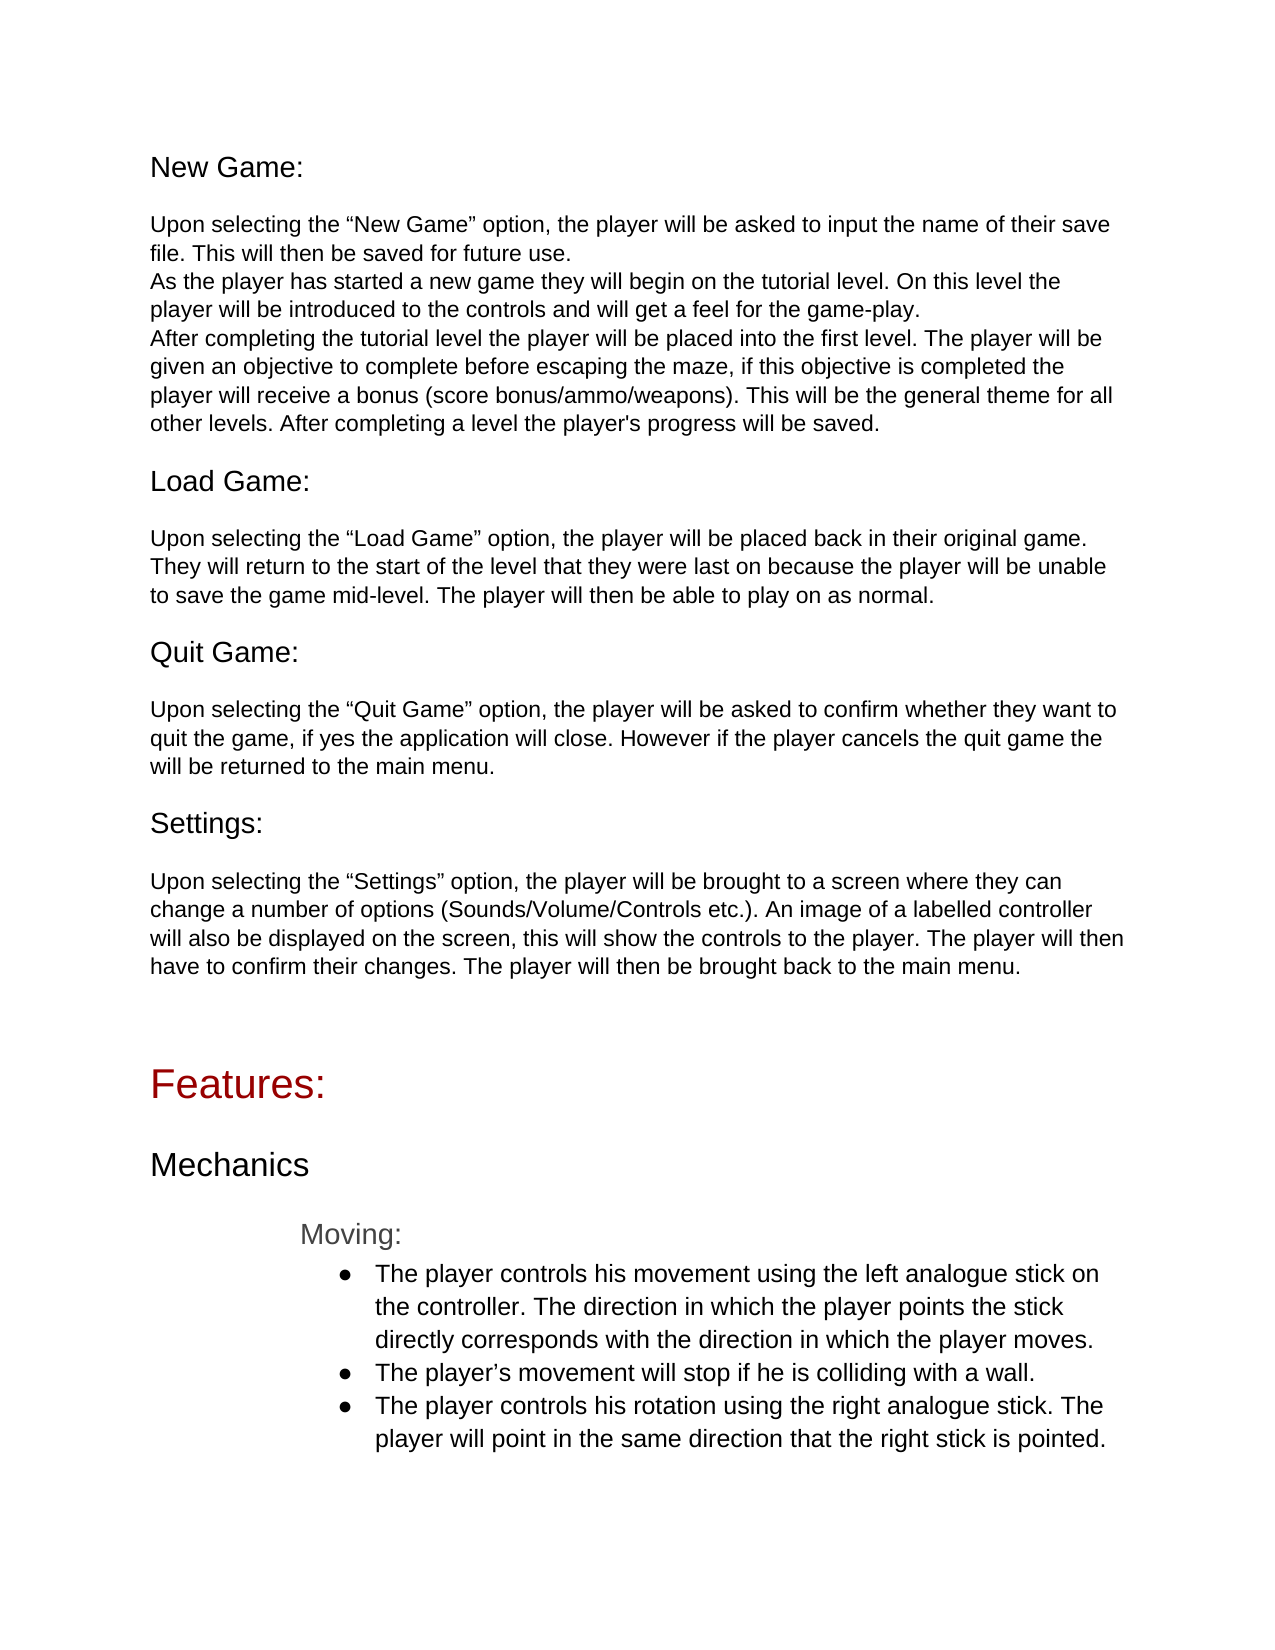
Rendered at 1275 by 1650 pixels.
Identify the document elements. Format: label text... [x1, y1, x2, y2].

list The player controls his rotation using the right analogue stick. The player will point in the same direction that the right stick is pointed. [337, 1391, 1125, 1452]
text Upon selecting the “New Game” option, the player will be asked to input the name of their save file. This will then be saved for future use. As the player has started a new game they will begin on the tutorial level. On this level the player will be introduced to the controls and will get a feel for the game-play. After completing the tutorial level the player will be placed into the first level. The player will be given an objective to complete before escaping the maze, if this objective is completed the player will receive a bonus (score bonus/ammo/weapons). This will be the general theme for all other levels. After completing a level the player's progress will be saved. [150, 211, 1125, 437]
list The player controls his movement using the left analogue stick on the controller. The direction in which the player points the stick directly corresponds with the direction in which the player moves. [337, 1259, 1125, 1353]
subtitle Settings: [150, 807, 1125, 840]
text Upon selecting the “Load Game” option, the player will be placed back in their original game. They will return to the start of the level that they were last on because the player will be unable to save the game mid-level. The player will then be able to play on as normal. [150, 525, 1125, 608]
text Upon selecting the “Settings” option, the player will be brought to a screen where they can change a number of options (Sounds/Volume/Controls etc.). An image of a labelled controller will also be displayed on the screen, this will show the controls to the player. The player will then have to confirm their changes. The player will then be brought back to the main menu. [150, 868, 1125, 979]
subtitle Load Game: [150, 464, 1125, 497]
subtitle Mechanics [150, 1145, 1125, 1183]
text Upon selecting the “Quit Game” option, the player will be asked to confirm whether they want to quit the game, if yes the application will close. However if the player cancels the quit game the will be returned to the main menu. [150, 696, 1125, 779]
subtitle New Game: [150, 150, 1125, 183]
subtitle Features: [150, 1059, 1125, 1107]
subtitle Moving: [225, 1217, 1125, 1250]
subtitle Quit Game: [150, 635, 1125, 669]
list The player’s movement will stop if he is colliding with a wall. [337, 1358, 1125, 1386]
